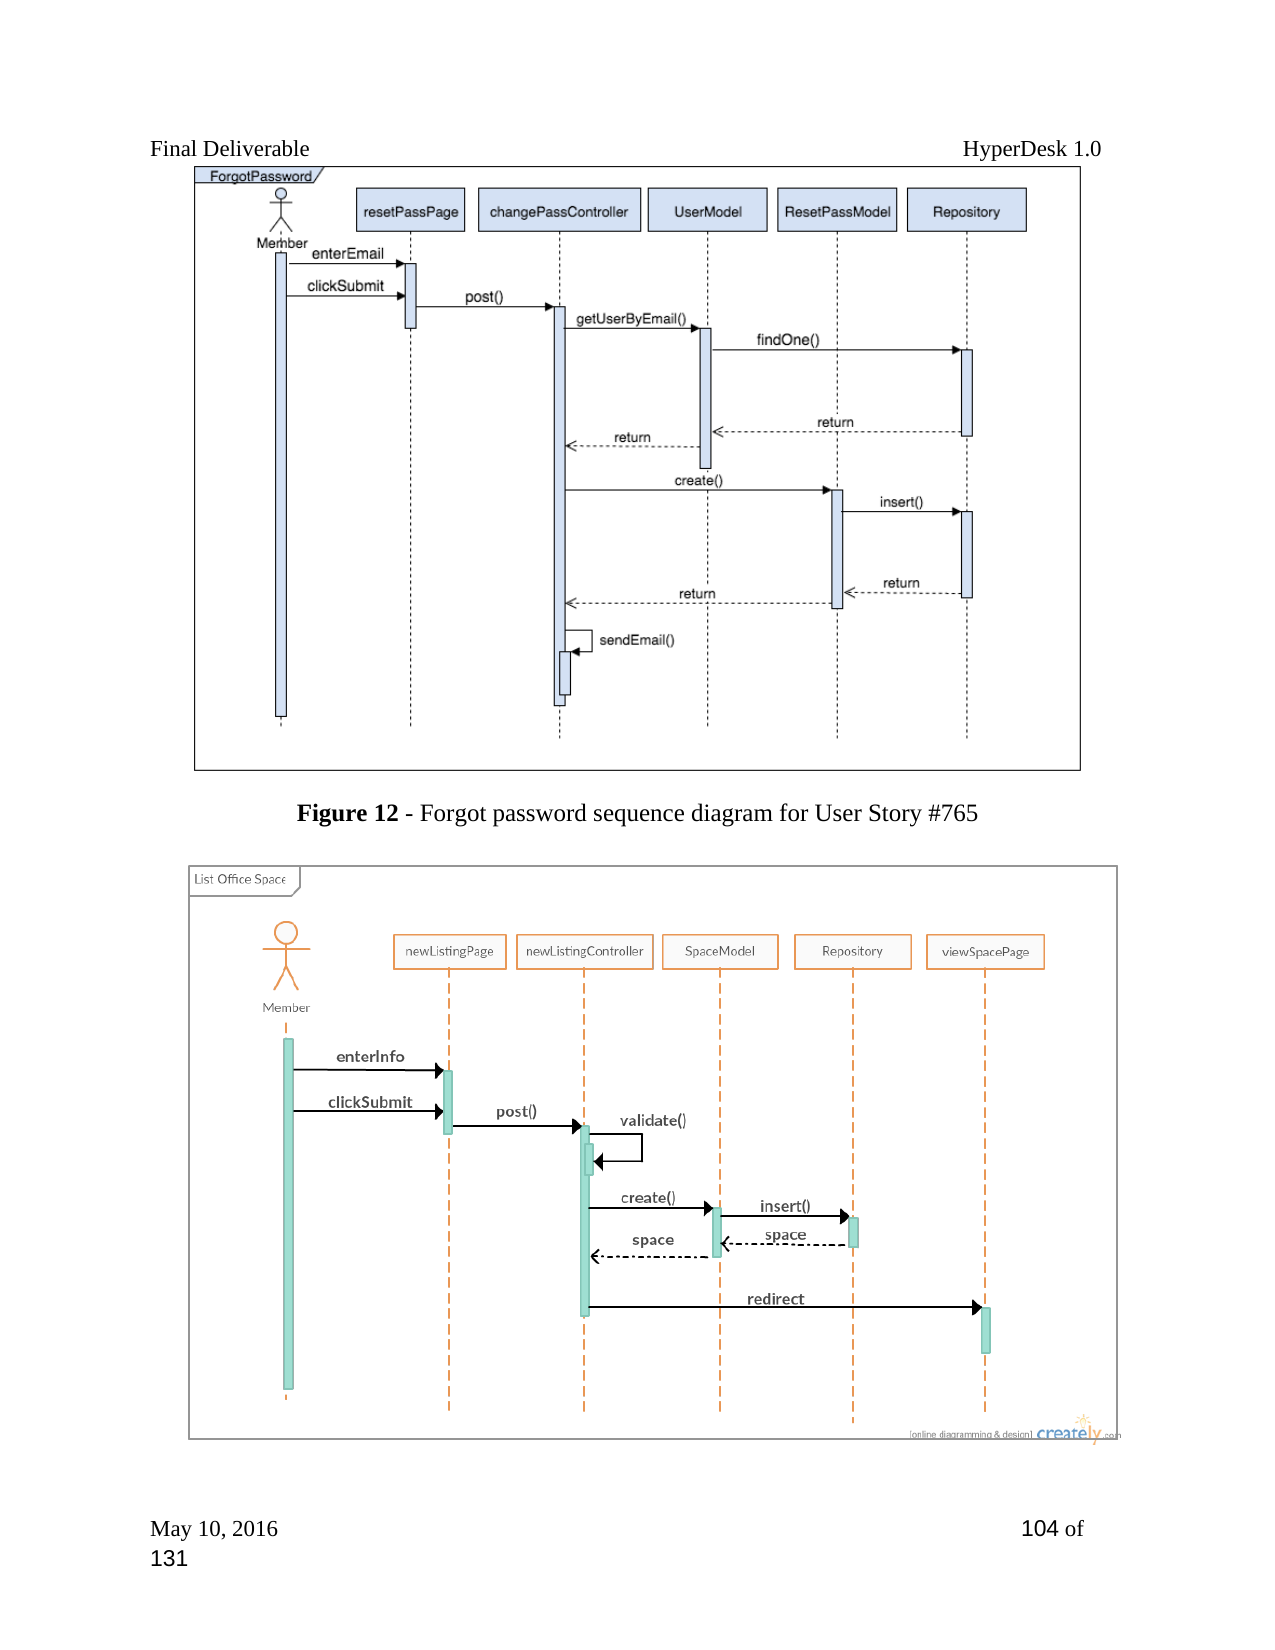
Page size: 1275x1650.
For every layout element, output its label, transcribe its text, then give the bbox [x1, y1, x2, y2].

picture [150, 853, 1125, 1448]
picture [193, 165, 1082, 772]
text Figure 12 - Forgot password sequence diagram for User Story #765 [150, 798, 1125, 827]
